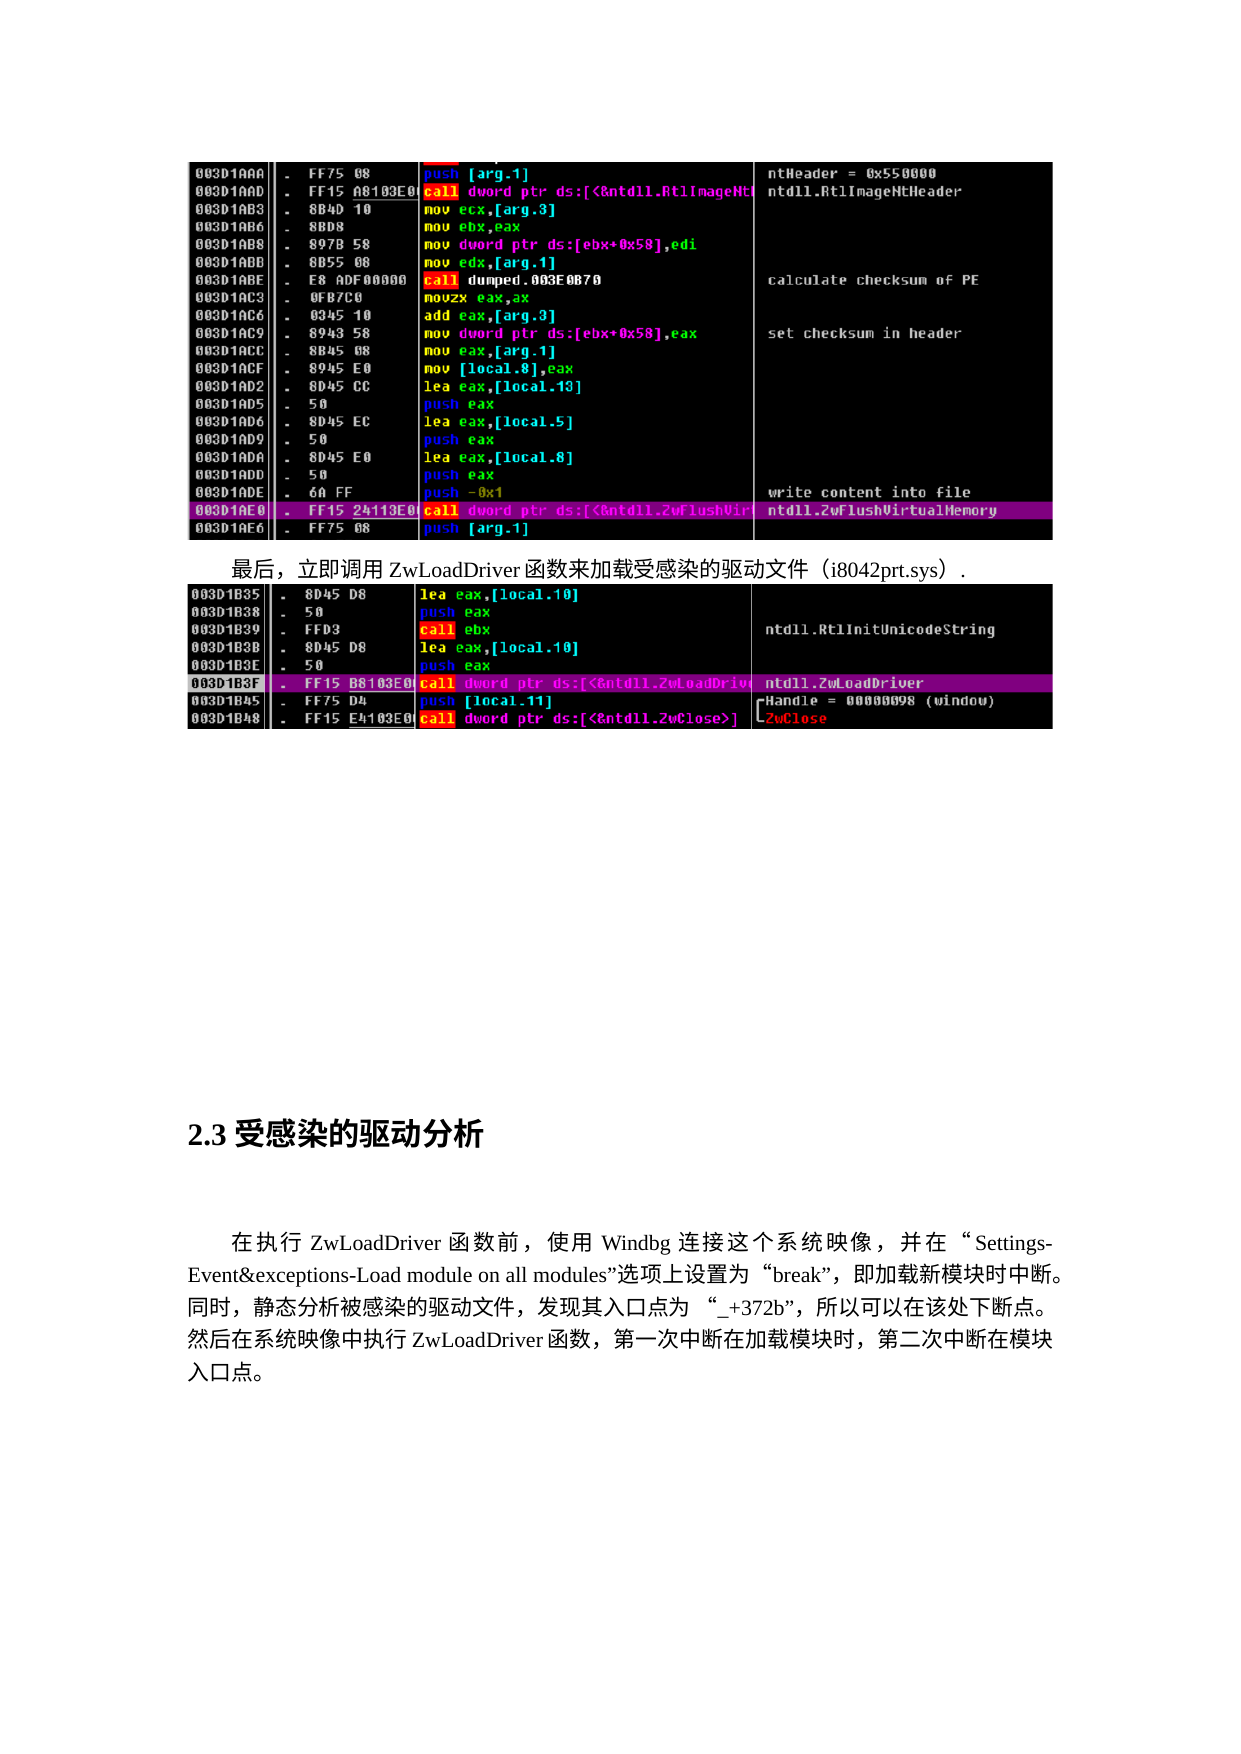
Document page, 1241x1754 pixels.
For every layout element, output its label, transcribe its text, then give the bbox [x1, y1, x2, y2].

text 最后，立即调用ZwLoadDriver函数来加载受感染的驱动文件（i8042prt.sys）. [187, 552, 1053, 584]
subtitle 2.3 受感染的驱动分析 [187, 1099, 1053, 1164]
picture [187, 162, 1053, 540]
text 然后在系统映像中执行ZwLoadDriver函数，第一次中断在加载模块时，第二次中断在模块入口点。 [187, 1322, 1053, 1387]
picture [187, 584, 1053, 729]
text 在执行ZwLoadDriver函数前，使用Windbg连接这个系统映像，并在“Settings-Event&exceptions-Load module on all modules”选项上设置为“break”，即加载新模块时中断。同时，静态分析被感染的驱动文件，发现其入口点为 “_+372b”，所以可以在该处下断点。 [187, 1224, 1053, 1322]
